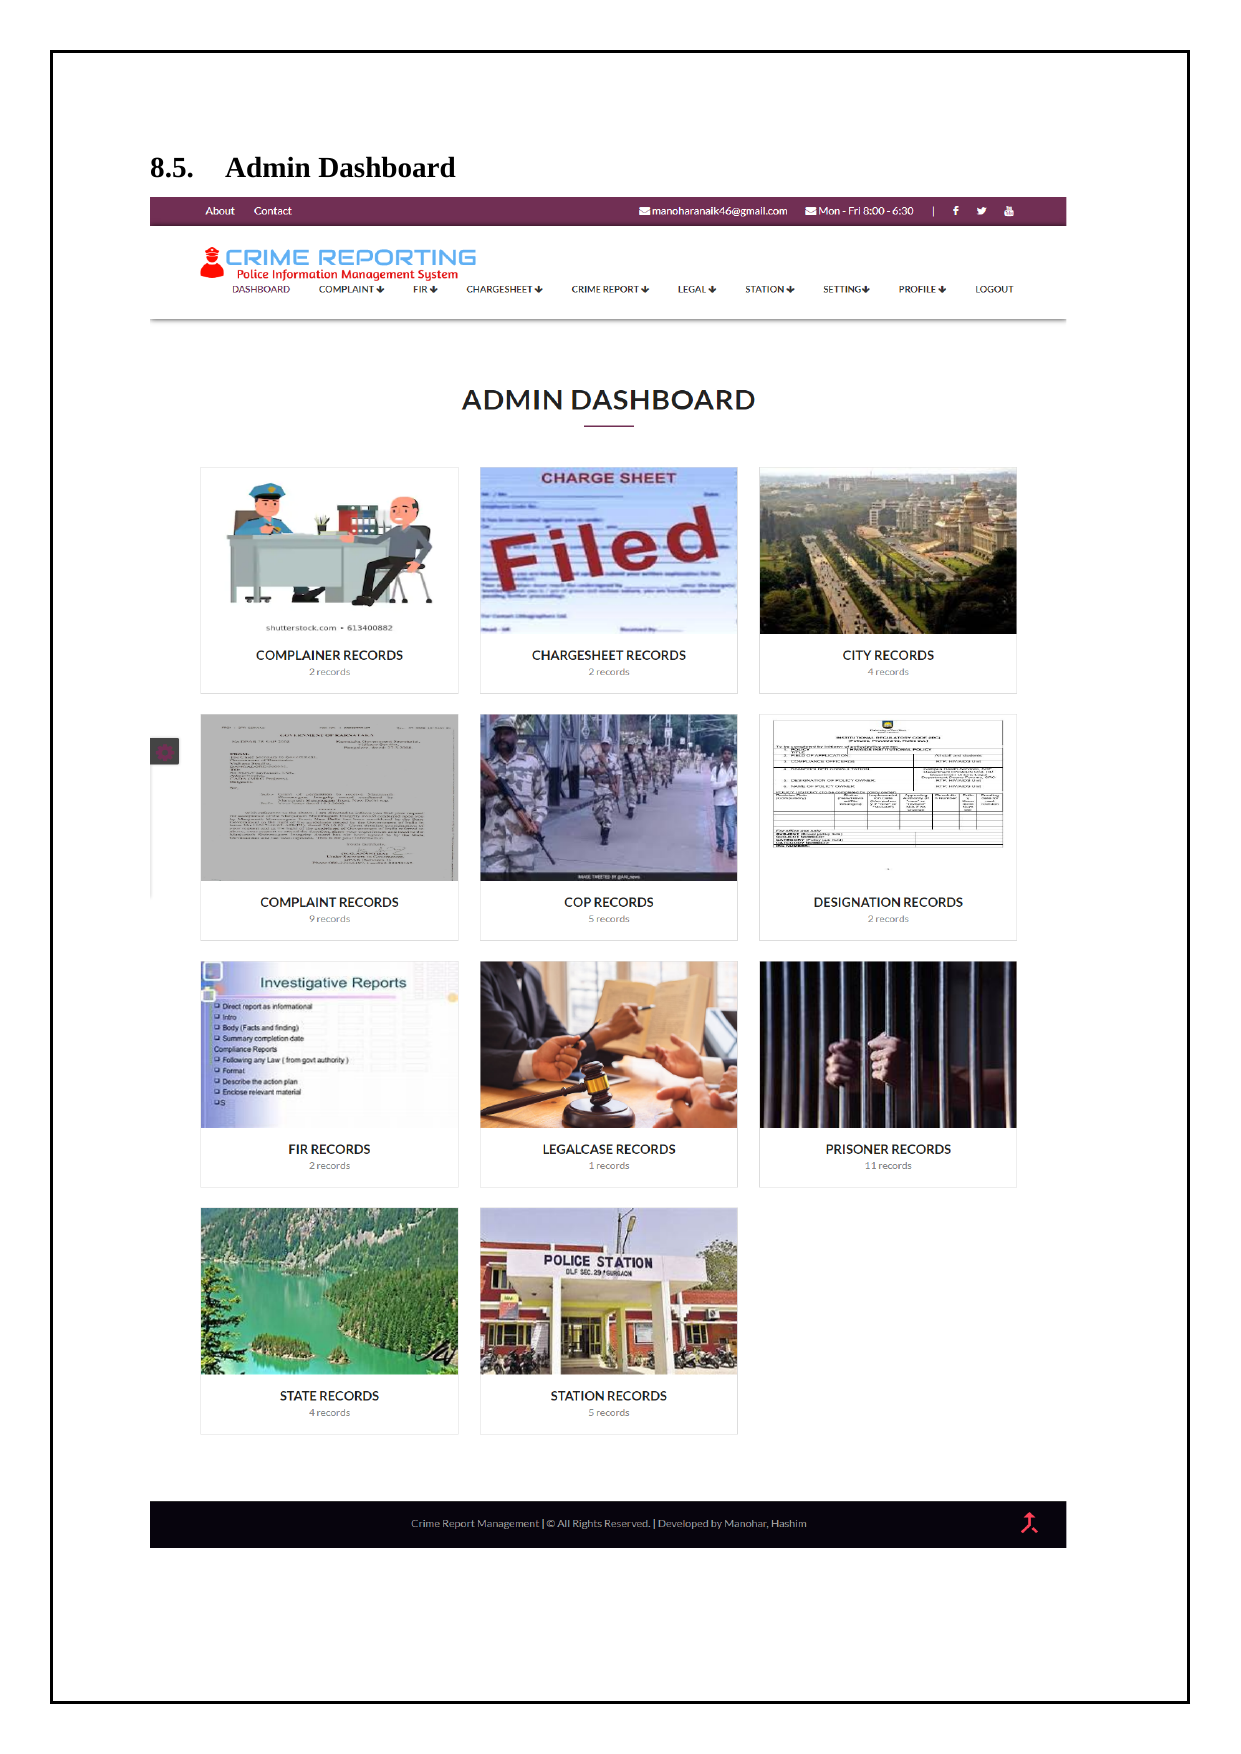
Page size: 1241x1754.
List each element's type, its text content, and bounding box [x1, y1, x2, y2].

picture [150, 197, 1067, 1548]
